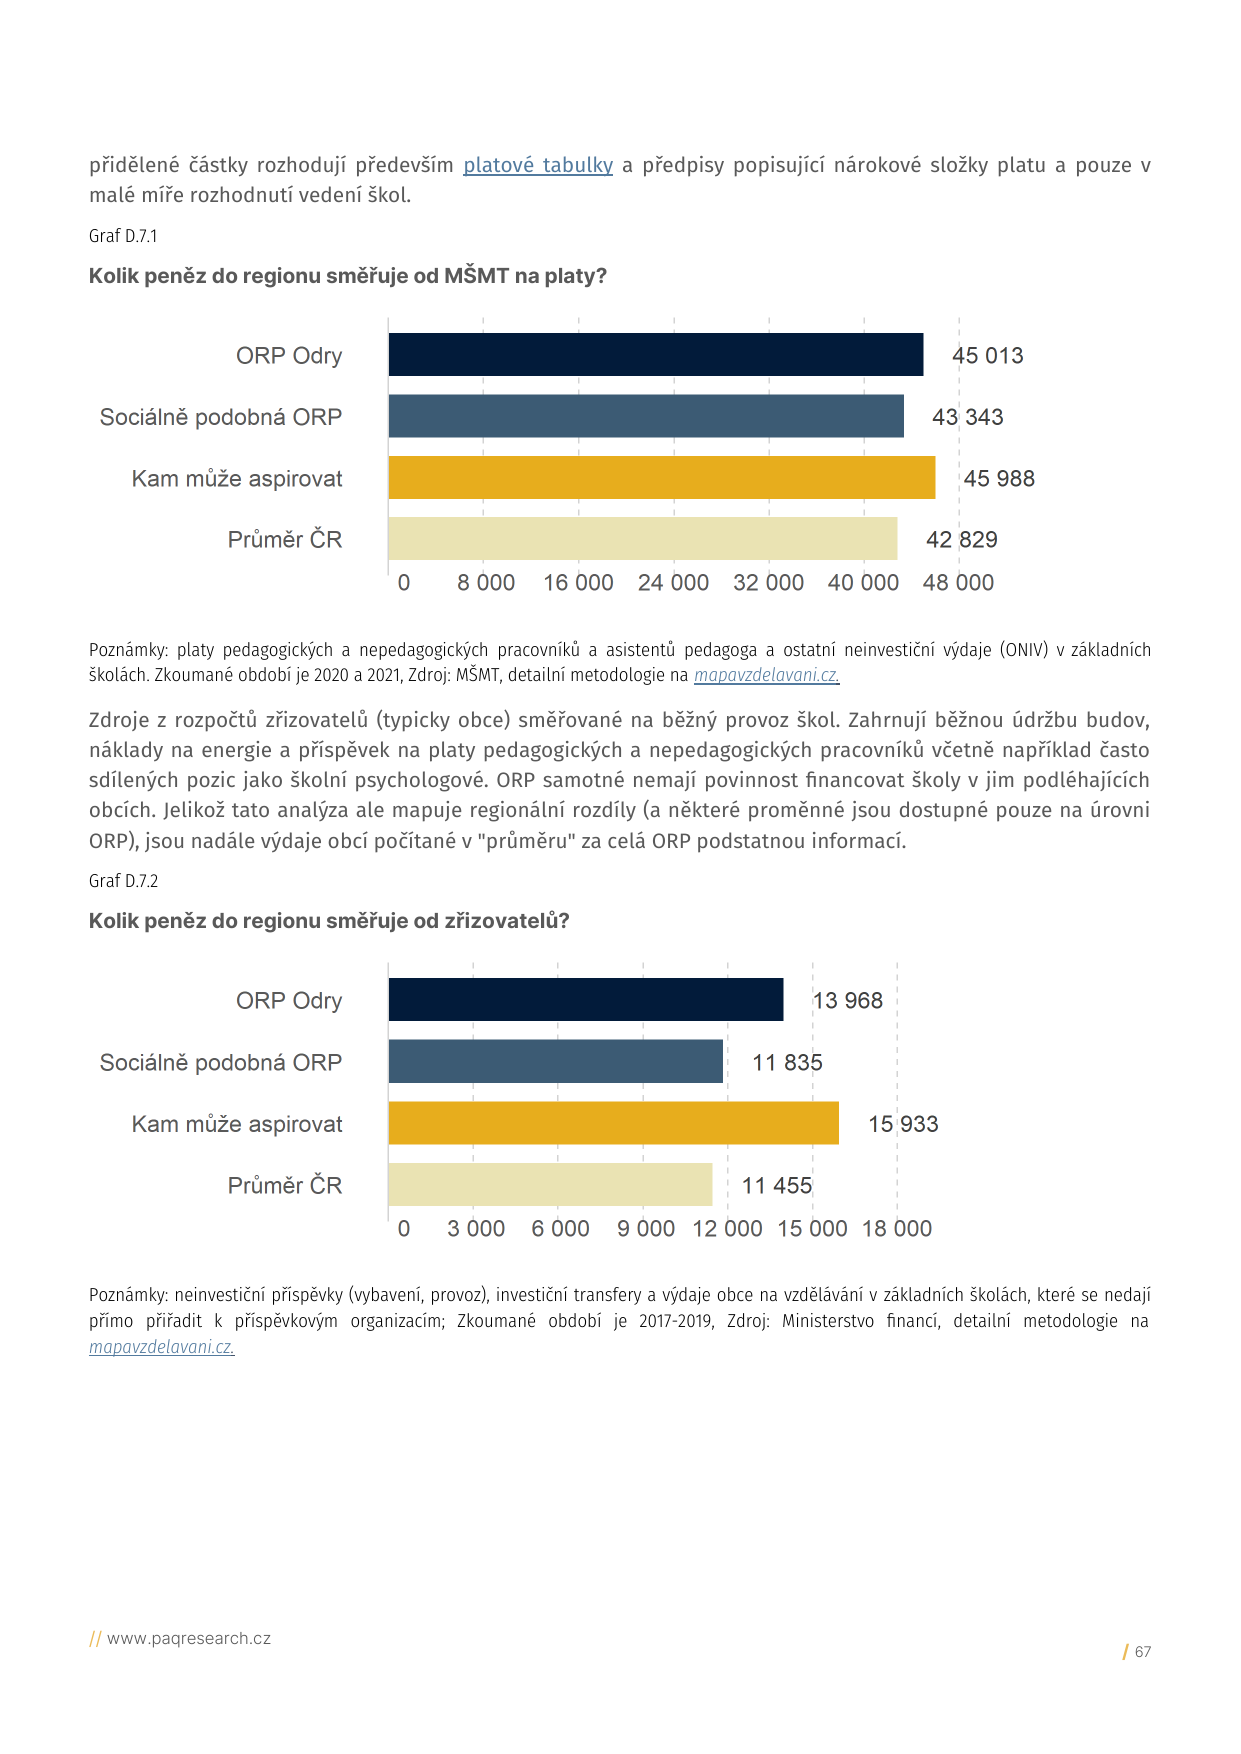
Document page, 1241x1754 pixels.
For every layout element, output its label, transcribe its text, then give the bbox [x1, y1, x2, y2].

picture [88, 290, 1139, 622]
text Graf D.7.2 [89, 870, 1152, 893]
text Kolik peněz do regionu směřuje od MŠMT na platy? [89, 263, 1152, 288]
picture [88, 935, 1139, 1268]
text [89, 148, 1152, 208]
text Kolik peněz do regionu směřuje od zřizovatelů? [89, 909, 1152, 934]
text Zdroje z rozpočtů zřizovatelů (typicky obce) směřované na běžný provoz škol. Zahrnují běžnou údržbu budov, náklady na energie a příspěvek na platy pedagogických a nepedagogických pracovníků včetně například často sdílených pozic jako školní psychologové. ORP samotné nemají povinnost financovat školy v jim podléhajících obcích. Jelikož tato analýza ale mapuje regionální rozdíly (a některé proměnné jsou dostupné pouze na úrovni ORP), jsou nadále výdaje obcí počítané v "průměru" za celá ORP podstatnou informací. [89, 703, 1152, 854]
text Graf D.7.1 [89, 225, 1152, 247]
text Poznámky: neinvestiční příspěvky (vybavení, provoz), investiční transfery a výdaje obce na vzdělávání v základních školách, které se nedají přímo přiřadit k příspěvkovým organizacím; Zkoumané období je 2017-2019, Zdroj: Ministerstvo financí, detailní metodologie na mapavzdelavani.cz. [89, 1284, 1152, 1358]
text Poznámky: platy pedagogických a nepedagogických pracovníků a asistentů pedagoga a ostatní neinvestiční výdaje (ONIV) v základních školách. Zkoumané období je 2020 a 2021, Zdroj: MŠMT, detailní metodologie na mapavzdelavani.cz. [89, 638, 1152, 687]
